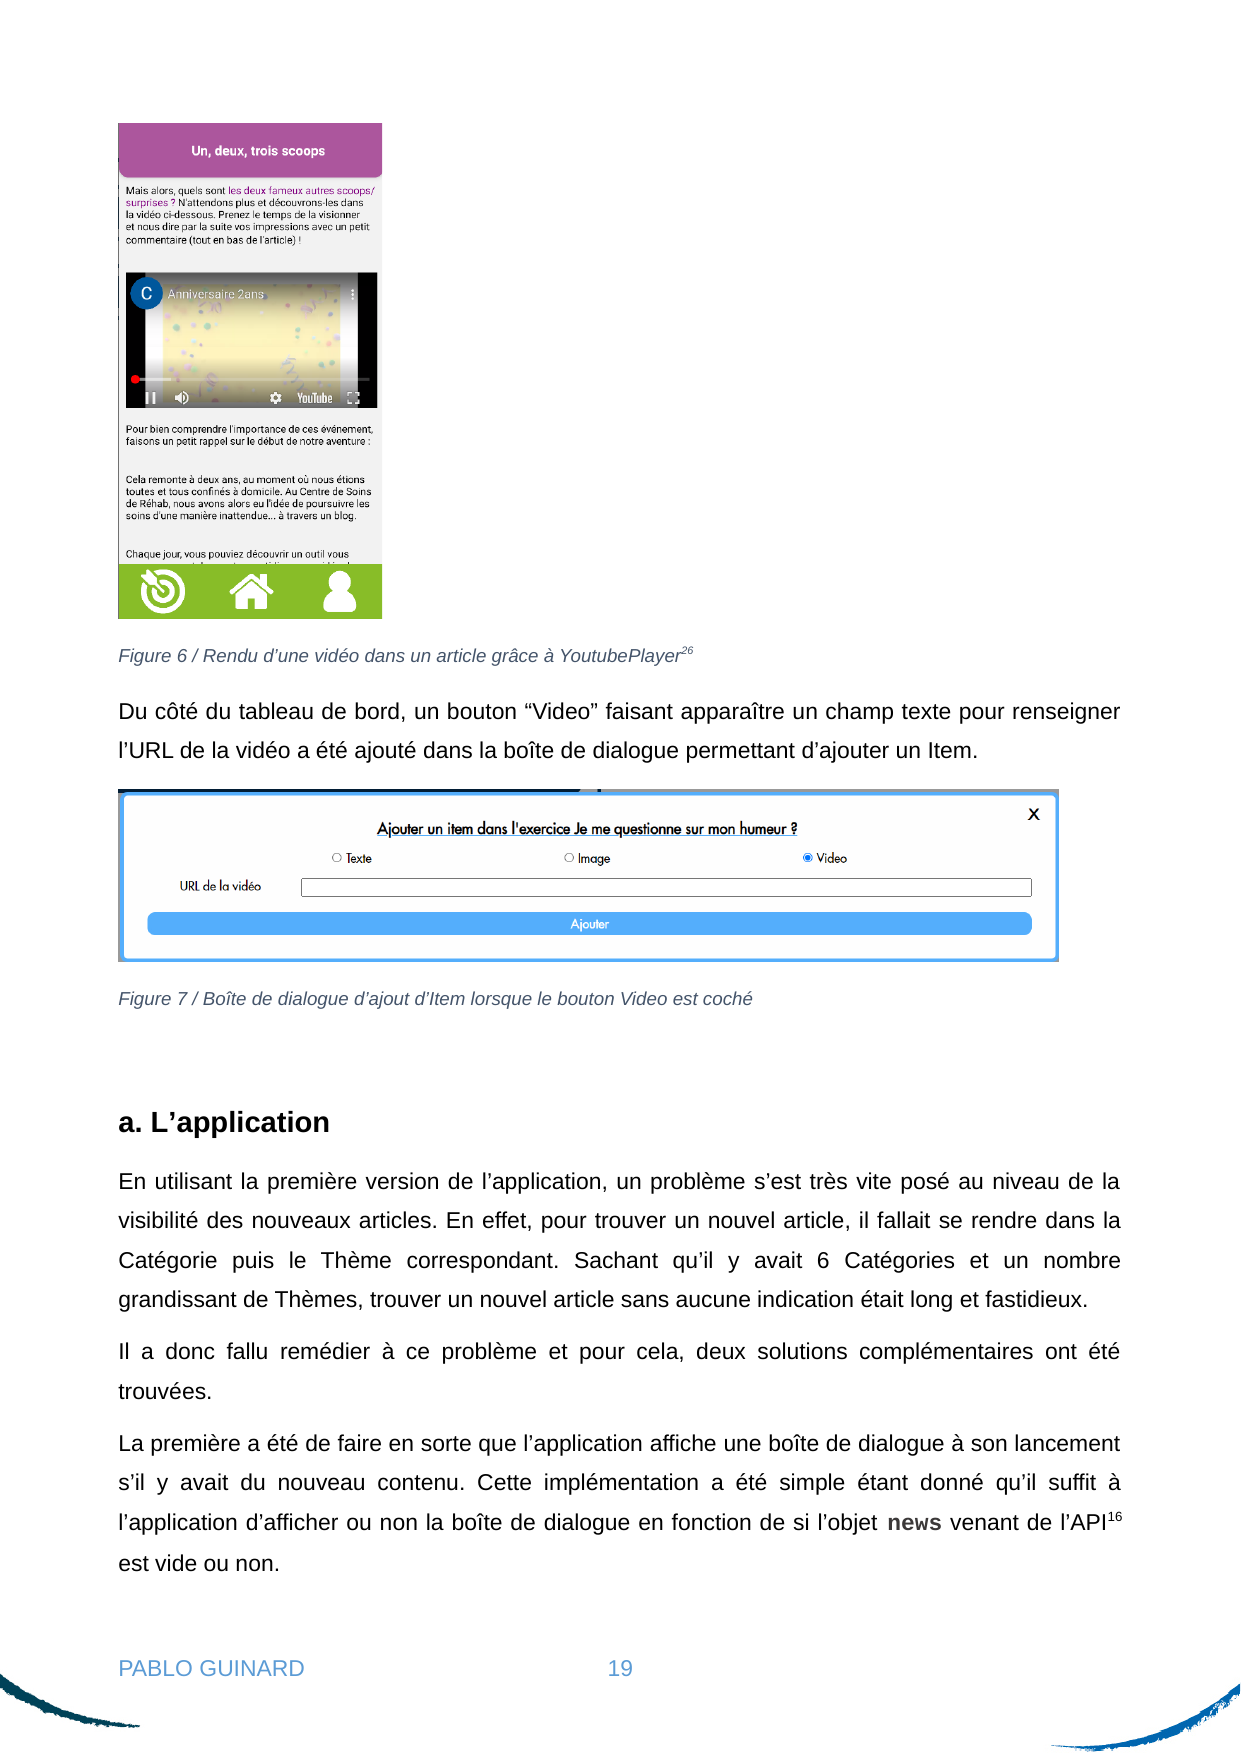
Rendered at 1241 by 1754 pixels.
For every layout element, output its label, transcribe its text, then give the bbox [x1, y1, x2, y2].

picture [0, 1660, 155, 1754]
text Figure 6 / Rendu d’une vidéo dans un article grâce à YoutubePlayer26 [118, 644, 1122, 666]
text Il a donc fallu remédier à ce problème et pour cela, deux solutions complémentaires ont été trouvées. [118, 1338, 1122, 1404]
picture [118, 789, 1059, 962]
picture [1035, 1618, 1241, 1754]
text Du côté du tableau de bord, un bouton “Video” faisant apparaître un champ texte pour renseigner l’URL de la vidéo a été ajouté dans la boîte de dialogue permettant d’ajouter un Item. [118, 698, 1122, 763]
picture [122, 1662, 130, 1668]
picture [136, 1662, 142, 1670]
subtitle a. L’application [118, 1105, 1122, 1139]
picture [118, 123, 383, 619]
text La première a été de faire en sorte que l’application affiche une boîte de dialogue à son lancement s’il y avait du nouveau contenu. Cette implémentation a été simple étant donné qu’il suffit à l’application d’afficher ou non la boîte de dialogue en fonction de si l’objet news venant de l’API16 est vide ou non. [118, 1430, 1122, 1577]
text En utilisant la première version de l’application, un problème s’est très vite posé au niveau de la visibilité des nouveaux articles. En effet, pour trouver un nouvel article, il fallait se rendre dans la Catégorie puis le Thème correspondant. Sachant qu’il y avait 6 Catégories et un nombre grandissant de Thèmes, trouver un nouvel article sans aucune indication était long et fastidieux. [118, 1168, 1122, 1313]
text Figure 7 / Boîte de dialogue d’ajout d’Item lorsque le bouton Video est coché [118, 987, 1122, 1009]
